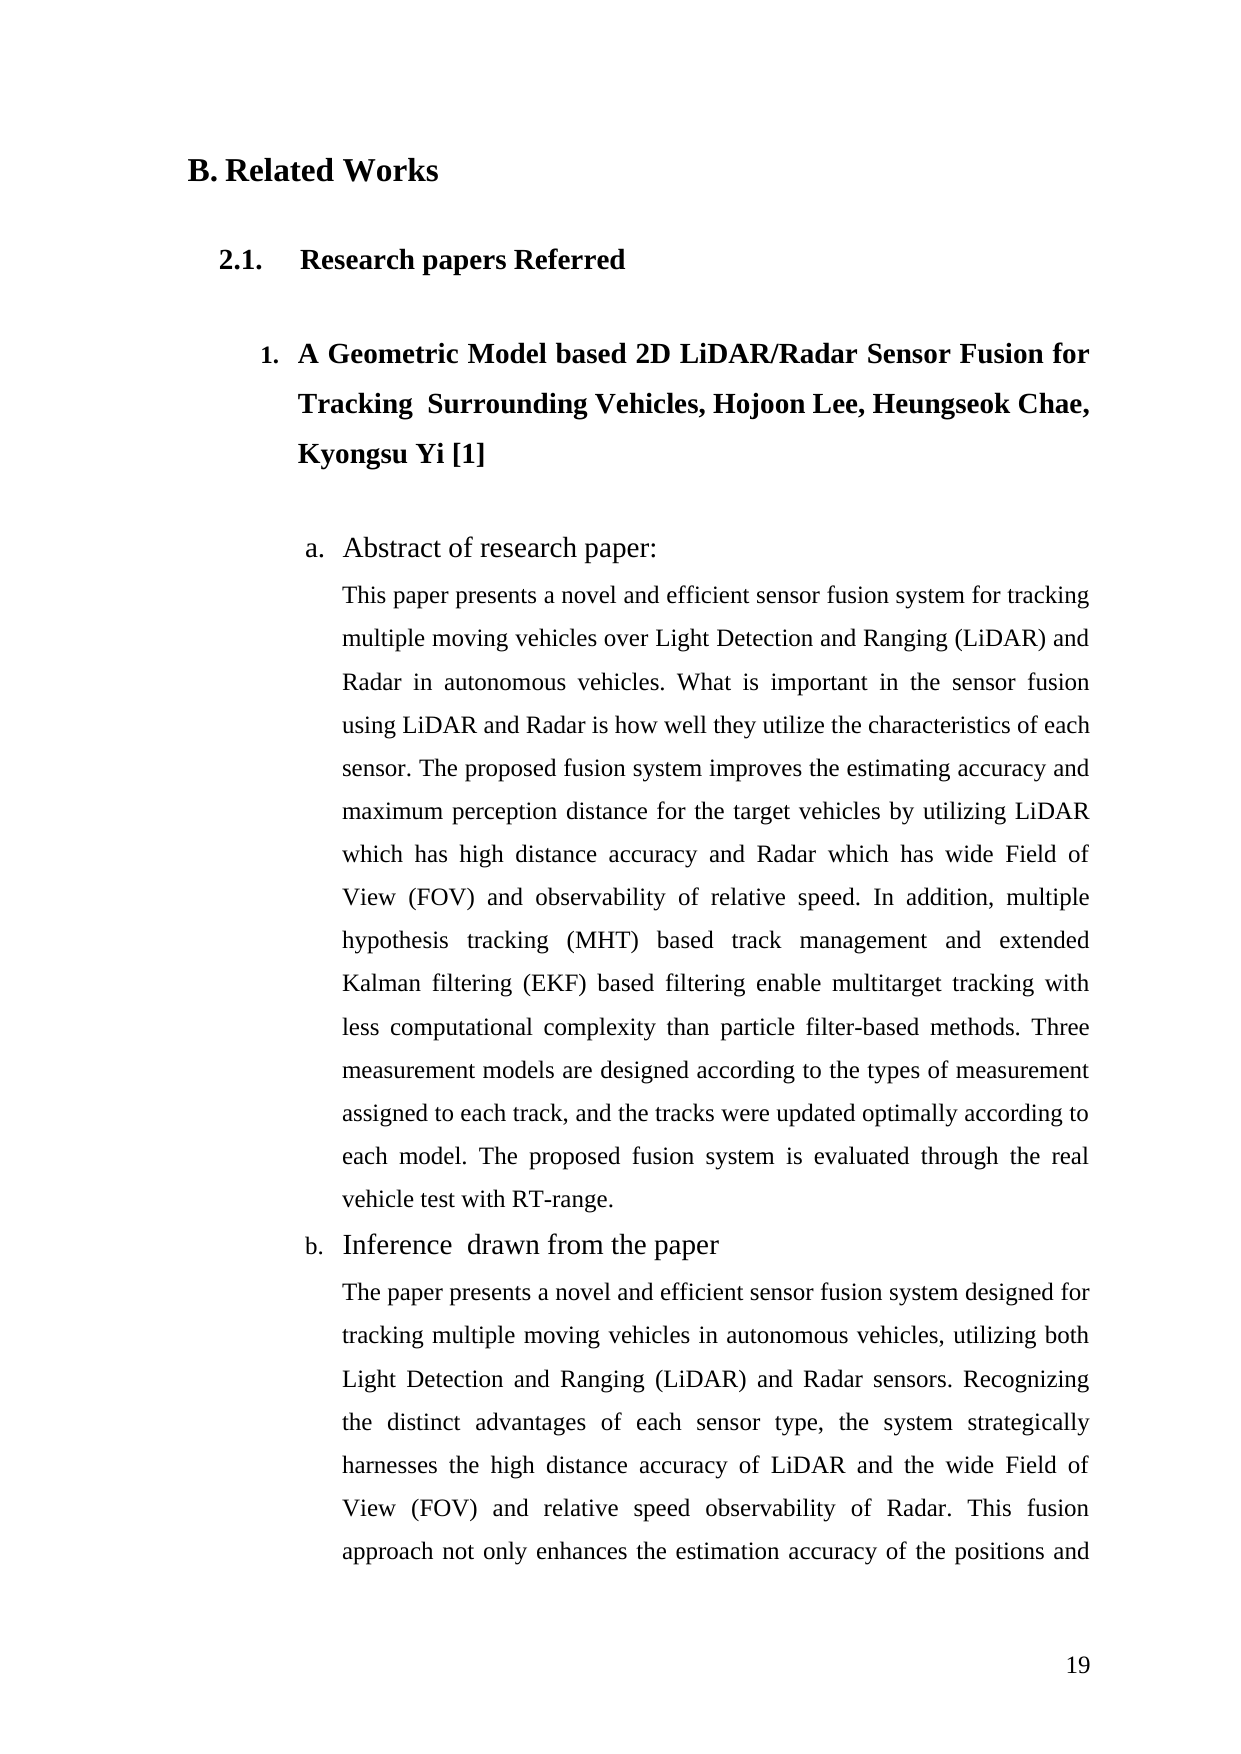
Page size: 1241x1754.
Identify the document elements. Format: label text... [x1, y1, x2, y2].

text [342, 1277, 1090, 1565]
list Research papers Referred [262, 242, 1090, 276]
text This paper presents a novel and efficient sensor fusion system for tracking multiple moving vehicles over Light Detection and Ranging (LiDAR) and Radar in autonomous vehicles. What is important in the sensor fusion using LiDAR and Radar is how well they utilize the characteristics of each sensor. The proposed fusion system improves the estimating accuracy and maximum perception distance for the target vehicles by utilizing LiDAR which has high distance accuracy and Radar which has wide Field of View (FOV) and observability of relative speed. In addition, multiple hypothesis tracking (MHT) based track management and extended Kalman filtering (EKF) based filtering enable multitarget tracking with less computational complexity than particle filter-based methods. Three measurement models are designed according to the types of measurement assigned to each track, and the tracks were updated optimally according to each model. The proposed fusion system is evaluated through the real vehicle test with RT-range. [342, 580, 1090, 1213]
list Inference drawn from the paper [305, 1227, 1090, 1261]
subtitle Related Works [187, 150, 1090, 188]
list A Geometric Model based 2D LiDAR/Radar Sensor Fusion for Tracking Surrounding Vehicles, Hojoon Lee, Heungseok Chae, Kyongsu Yi [1] [260, 336, 1090, 470]
list Abstract of research paper: [305, 530, 1090, 563]
